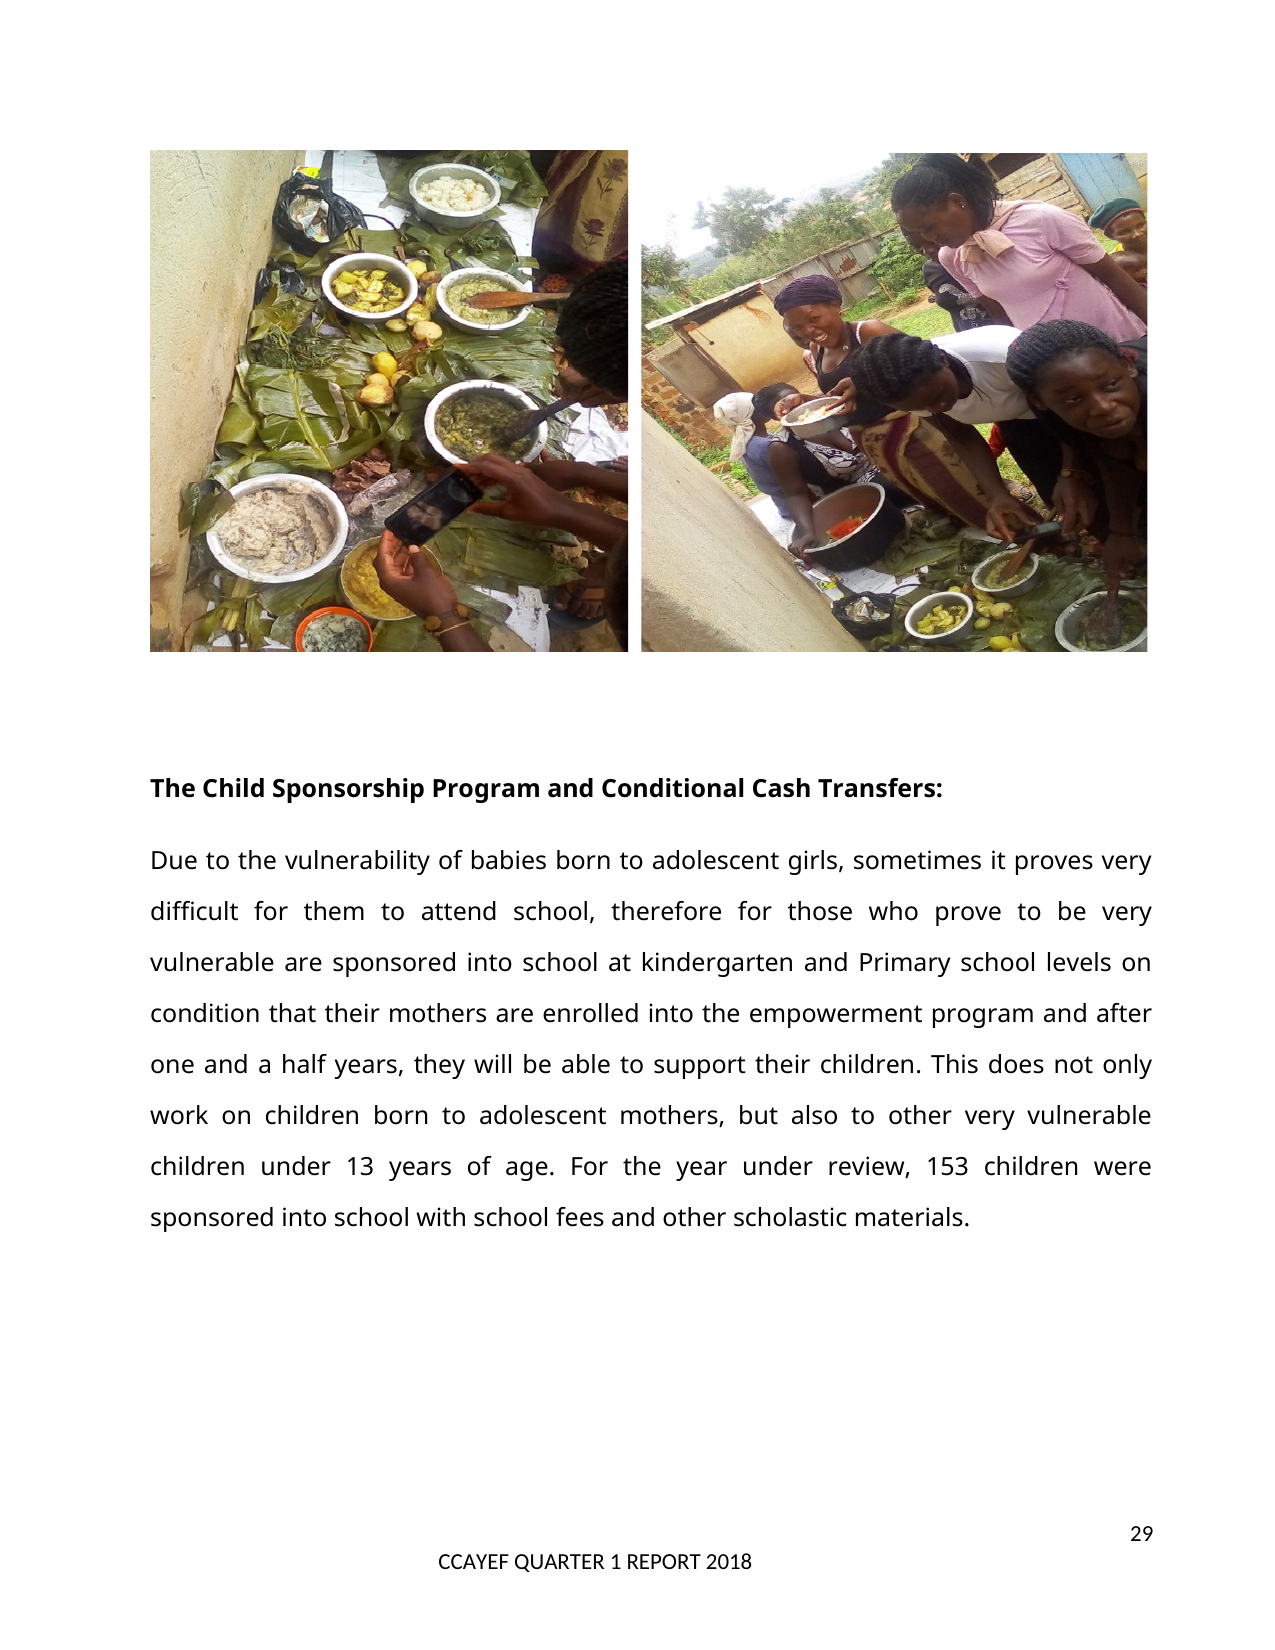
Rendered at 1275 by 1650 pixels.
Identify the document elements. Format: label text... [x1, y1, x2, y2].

picture [150, 150, 629, 652]
text The Child Sponsorship Program and Conditional Cash Transfers: [150, 771, 1153, 805]
picture [641, 153, 1148, 652]
text Due to the vulnerability of babies born to adolescent girls, sometimes it proves very difficult for them to attend school, therefore for those who prove to be very vulnerable are sponsored into school at kindergarten and Primary school levels on condition that their mothers are enrolled into the empowerment program and after one and a half years, they will be able to support their children. This does not only work on children born to adolescent mothers, but also to other very vulnerable children under 13 years of age. For the year under review, 153 children were sponsored into school with school fees and other scholastic materials. [150, 842, 1153, 1234]
